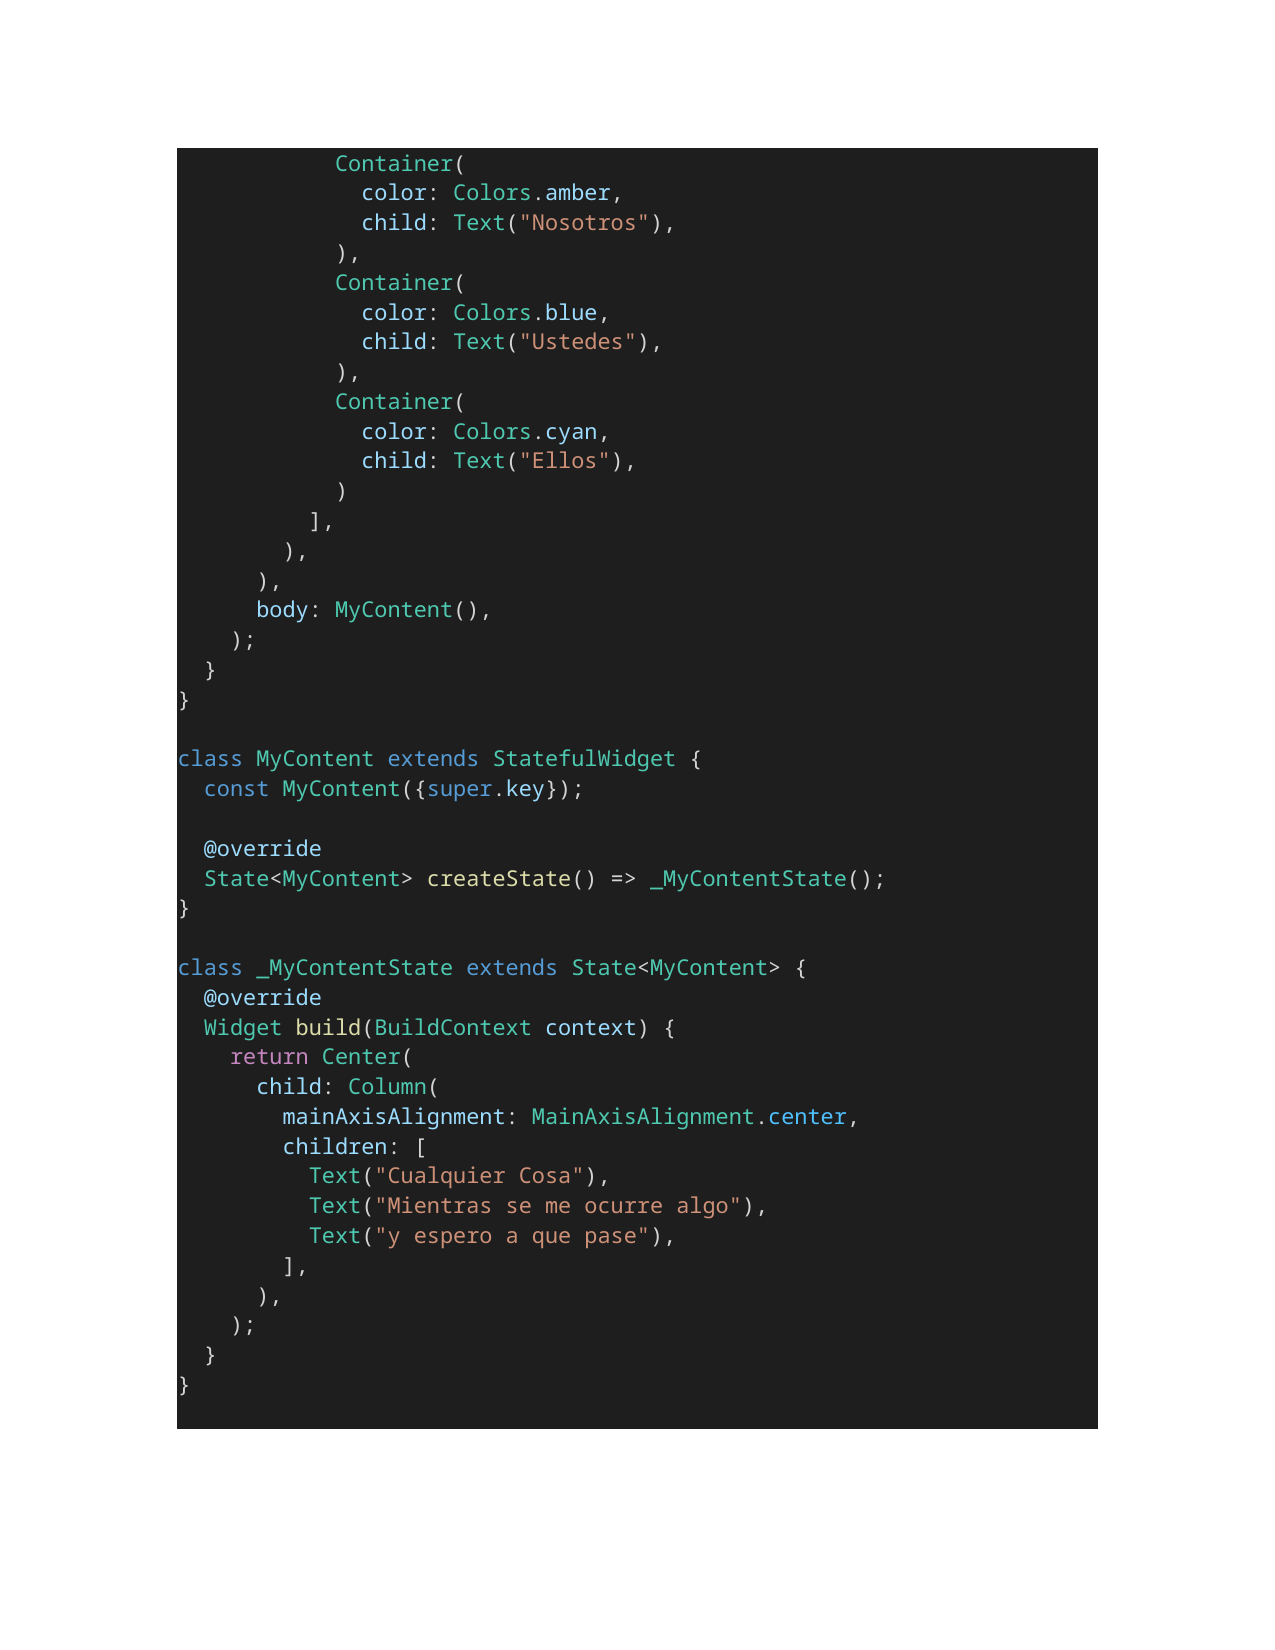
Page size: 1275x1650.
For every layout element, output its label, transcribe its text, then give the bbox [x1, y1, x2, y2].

text @override [177, 833, 1098, 863]
text const MyContent({super.key}); [177, 773, 1098, 803]
text ), [177, 565, 1098, 594]
text Container( [177, 148, 1098, 177]
text children: [ [177, 1131, 1098, 1161]
text child: Text("Ustedes"), [177, 326, 1098, 356]
text ], [177, 505, 1098, 535]
text child: Column( [177, 1071, 1098, 1101]
text } [177, 654, 1098, 684]
text ) [177, 475, 1098, 505]
text ), [177, 1280, 1098, 1309]
text } [177, 1339, 1098, 1369]
text Text("Cualquier Cosa"), [177, 1161, 1098, 1190]
text ], [177, 1250, 1098, 1280]
text ); [177, 1309, 1098, 1339]
text @override [177, 982, 1098, 1012]
text } [177, 892, 1098, 922]
text Text("Mientras se me ocurre algo"), [177, 1190, 1098, 1220]
text State<MyContent> createState() => _MyContentState(); [177, 863, 1098, 892]
text color: Colors.cyan, [177, 416, 1098, 446]
text Text("y espero a que pase"), [177, 1220, 1098, 1250]
text ), [177, 535, 1098, 565]
text class MyContent extends StatefulWidget { [177, 743, 1098, 773]
text Container( [177, 386, 1098, 416]
text ); [177, 624, 1098, 654]
text child: Text("Nosotros"), [177, 207, 1098, 237]
text body: MyContent(), [177, 594, 1098, 624]
text } [177, 684, 1098, 714]
text return Center( [177, 1041, 1098, 1071]
text color: Colors.blue, [177, 297, 1098, 326]
text ), [177, 237, 1098, 267]
text ), [177, 356, 1098, 386]
text } [177, 1369, 1098, 1399]
text class _MyContentState extends State<MyContent> { [177, 952, 1098, 982]
text child: Text("Ellos"), [177, 446, 1098, 475]
text Container( [177, 267, 1098, 297]
text color: Colors.amber, [177, 177, 1098, 207]
text Widget build(BuildContext context) { [177, 1012, 1098, 1041]
text mainAxisAlignment: MainAxisAlignment.center, [177, 1101, 1098, 1131]
